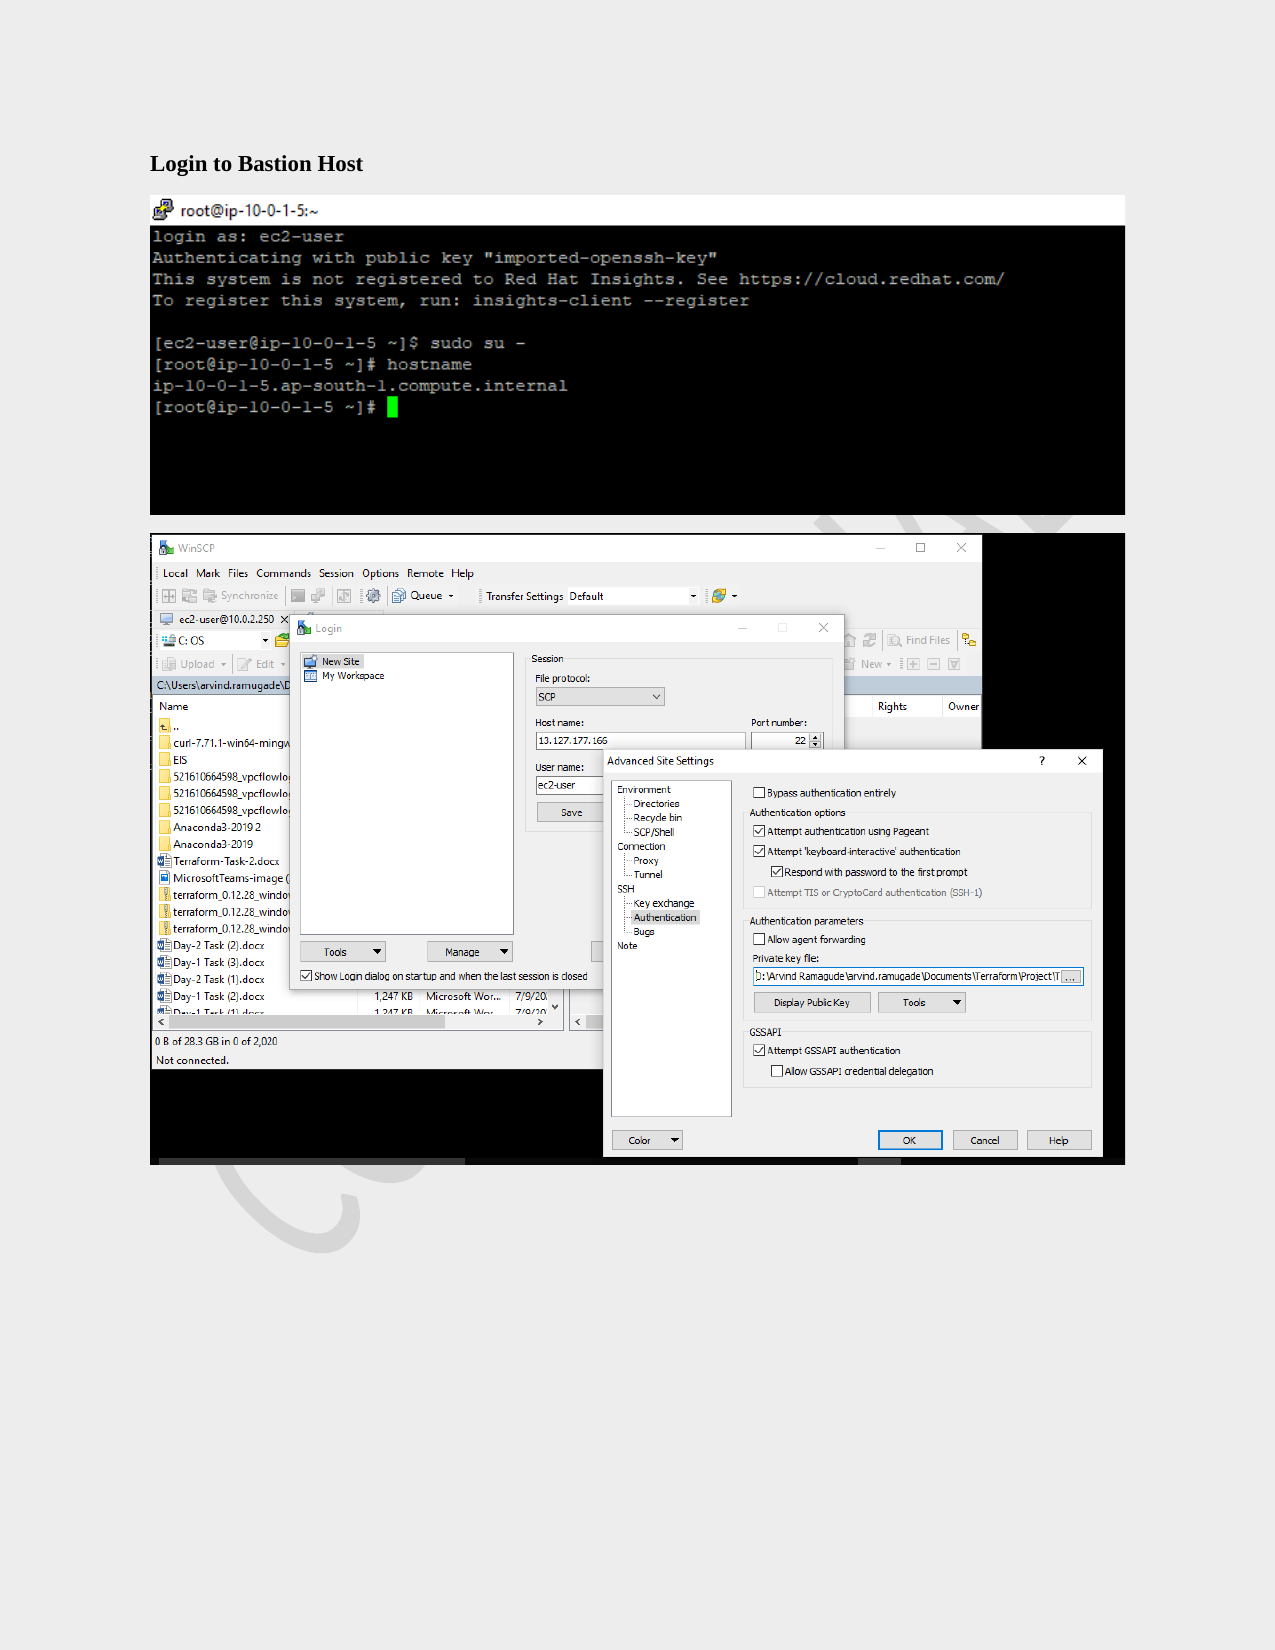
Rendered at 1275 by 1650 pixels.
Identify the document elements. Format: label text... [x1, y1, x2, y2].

picture [150, 533, 1125, 1165]
text Login to Bastion Host [150, 150, 1125, 176]
picture [150, 195, 1125, 515]
